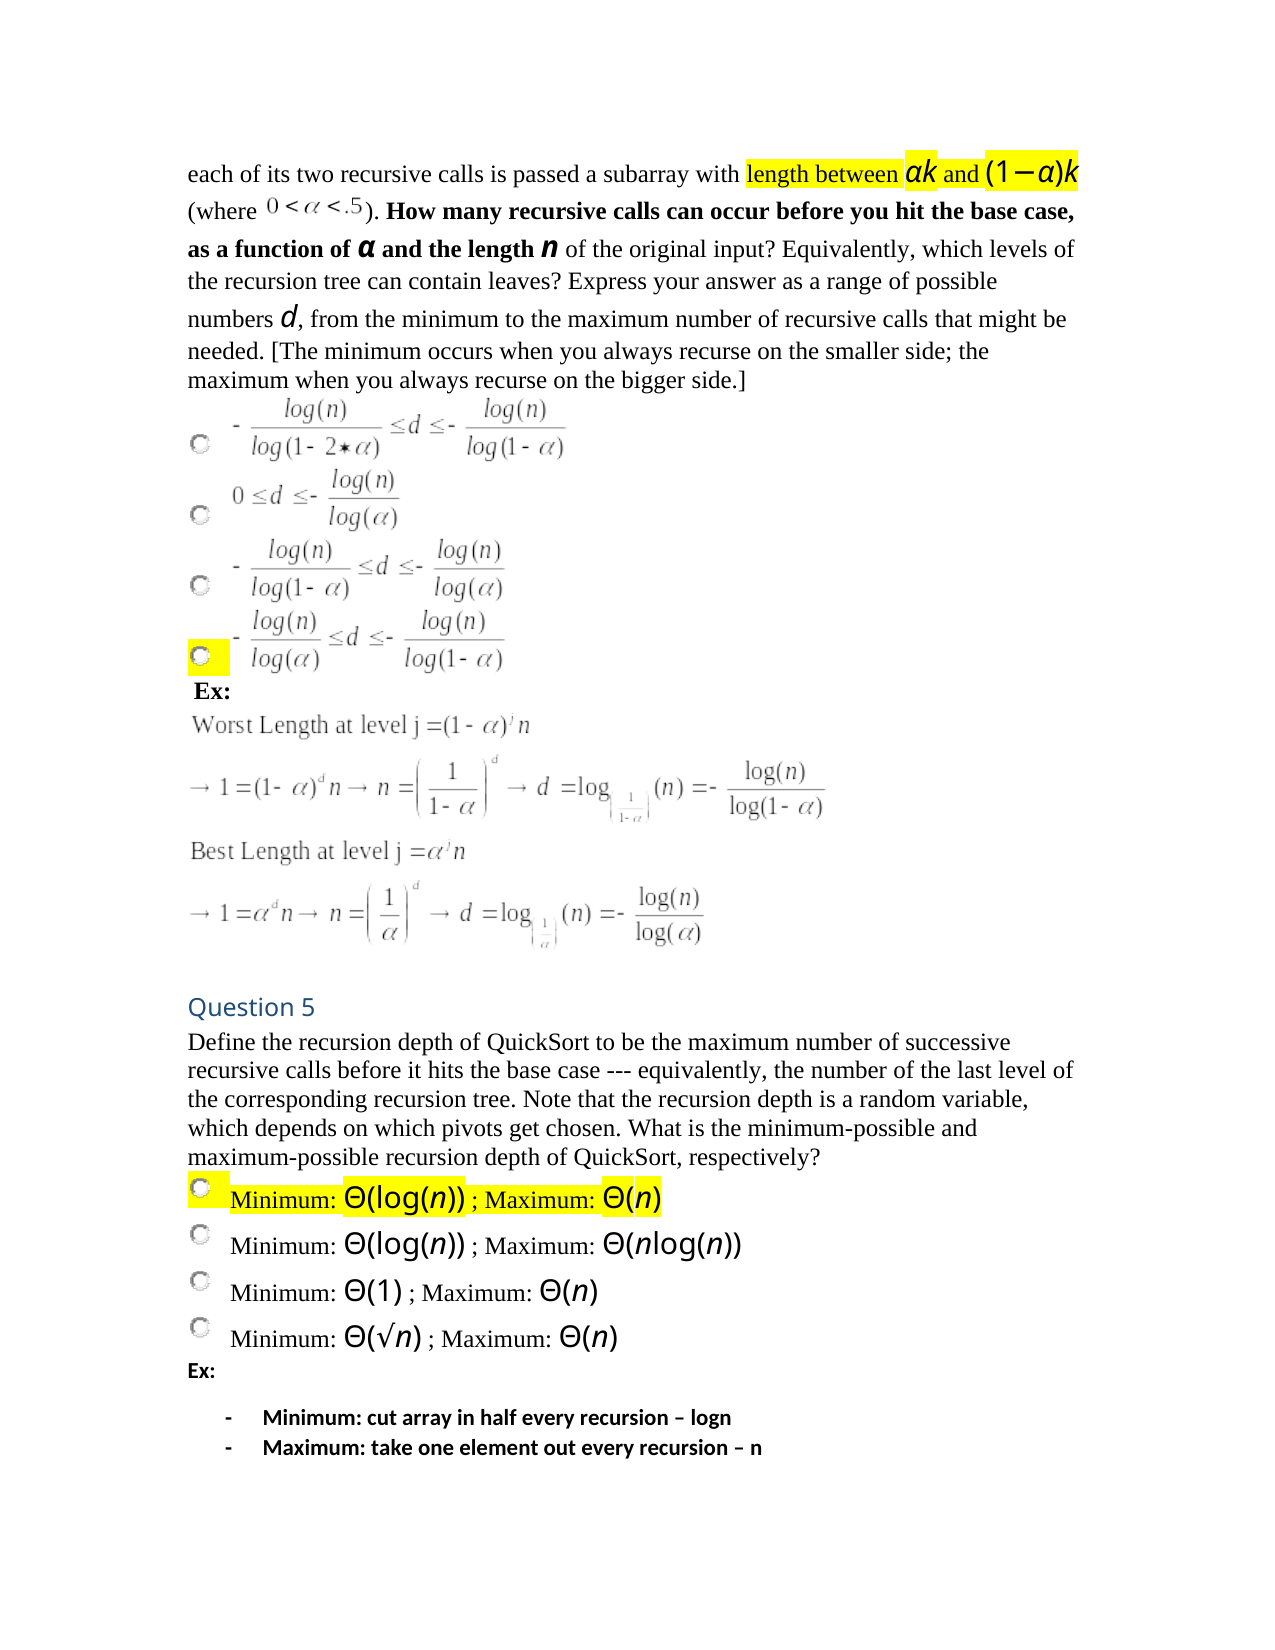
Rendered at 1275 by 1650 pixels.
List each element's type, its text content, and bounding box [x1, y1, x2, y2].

text Minimum: Θ(1) ; Maximum: Θ(n) [187, 1263, 1087, 1310]
text Define the recursion depth of QuickSort to be the maximum number of successive recursive calls before it hits the base case --- equivalently, the number of the last level of the corresponding recursion tree. Note that the recursion depth is a random variable, which depends on which pivots get chosen. What is the minimum-possible and maximum-possible recursion depth of QuickSort, respectively? [187, 1027, 1087, 1171]
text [187, 150, 1087, 393]
text Ex: [187, 1356, 1087, 1384]
text Minimum: Θ(√n) ; Maximum: Θ(n) [187, 1310, 1087, 1356]
text Ex: [187, 676, 1087, 705]
text Minimum: Θ(log(n)) ; Maximum: Θ(nlog(n)) [187, 1217, 1087, 1263]
text Minimum: Θ(log(n)) ; Maximum: Θ(n) [230, 1171, 1087, 1217]
list Minimum: cut array in half every recursion – logn [225, 1403, 1087, 1431]
text Minimum: Θ(log(n)) ; Maximum: Θ(n) [187, 1171, 343, 1217]
list Maximum: take one element out every recursion – n [225, 1433, 1087, 1462]
subtitle Question 5 [187, 990, 1087, 1024]
